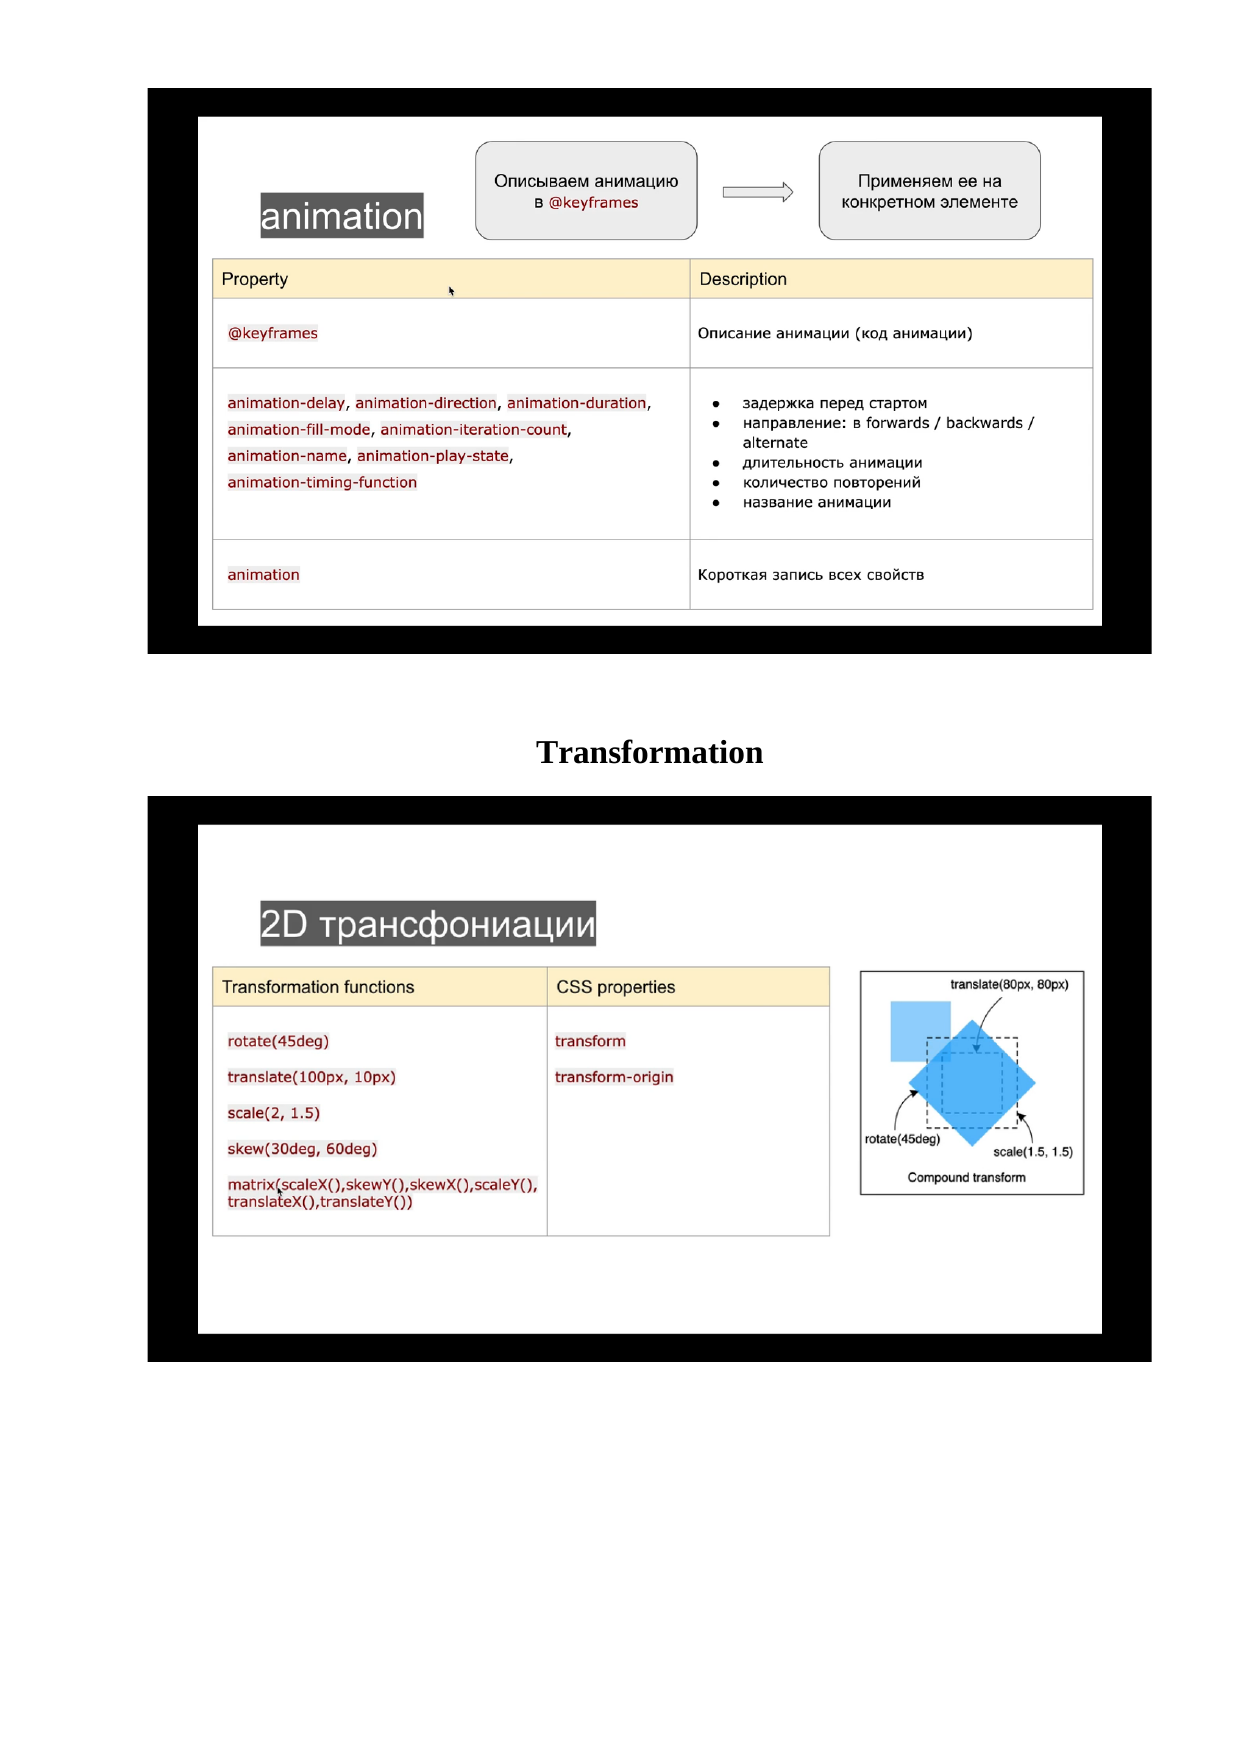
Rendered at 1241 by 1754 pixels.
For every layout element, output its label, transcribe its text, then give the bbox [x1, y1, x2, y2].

text Transformation [148, 732, 1152, 770]
picture [147, 88, 1152, 654]
picture [147, 796, 1152, 1362]
